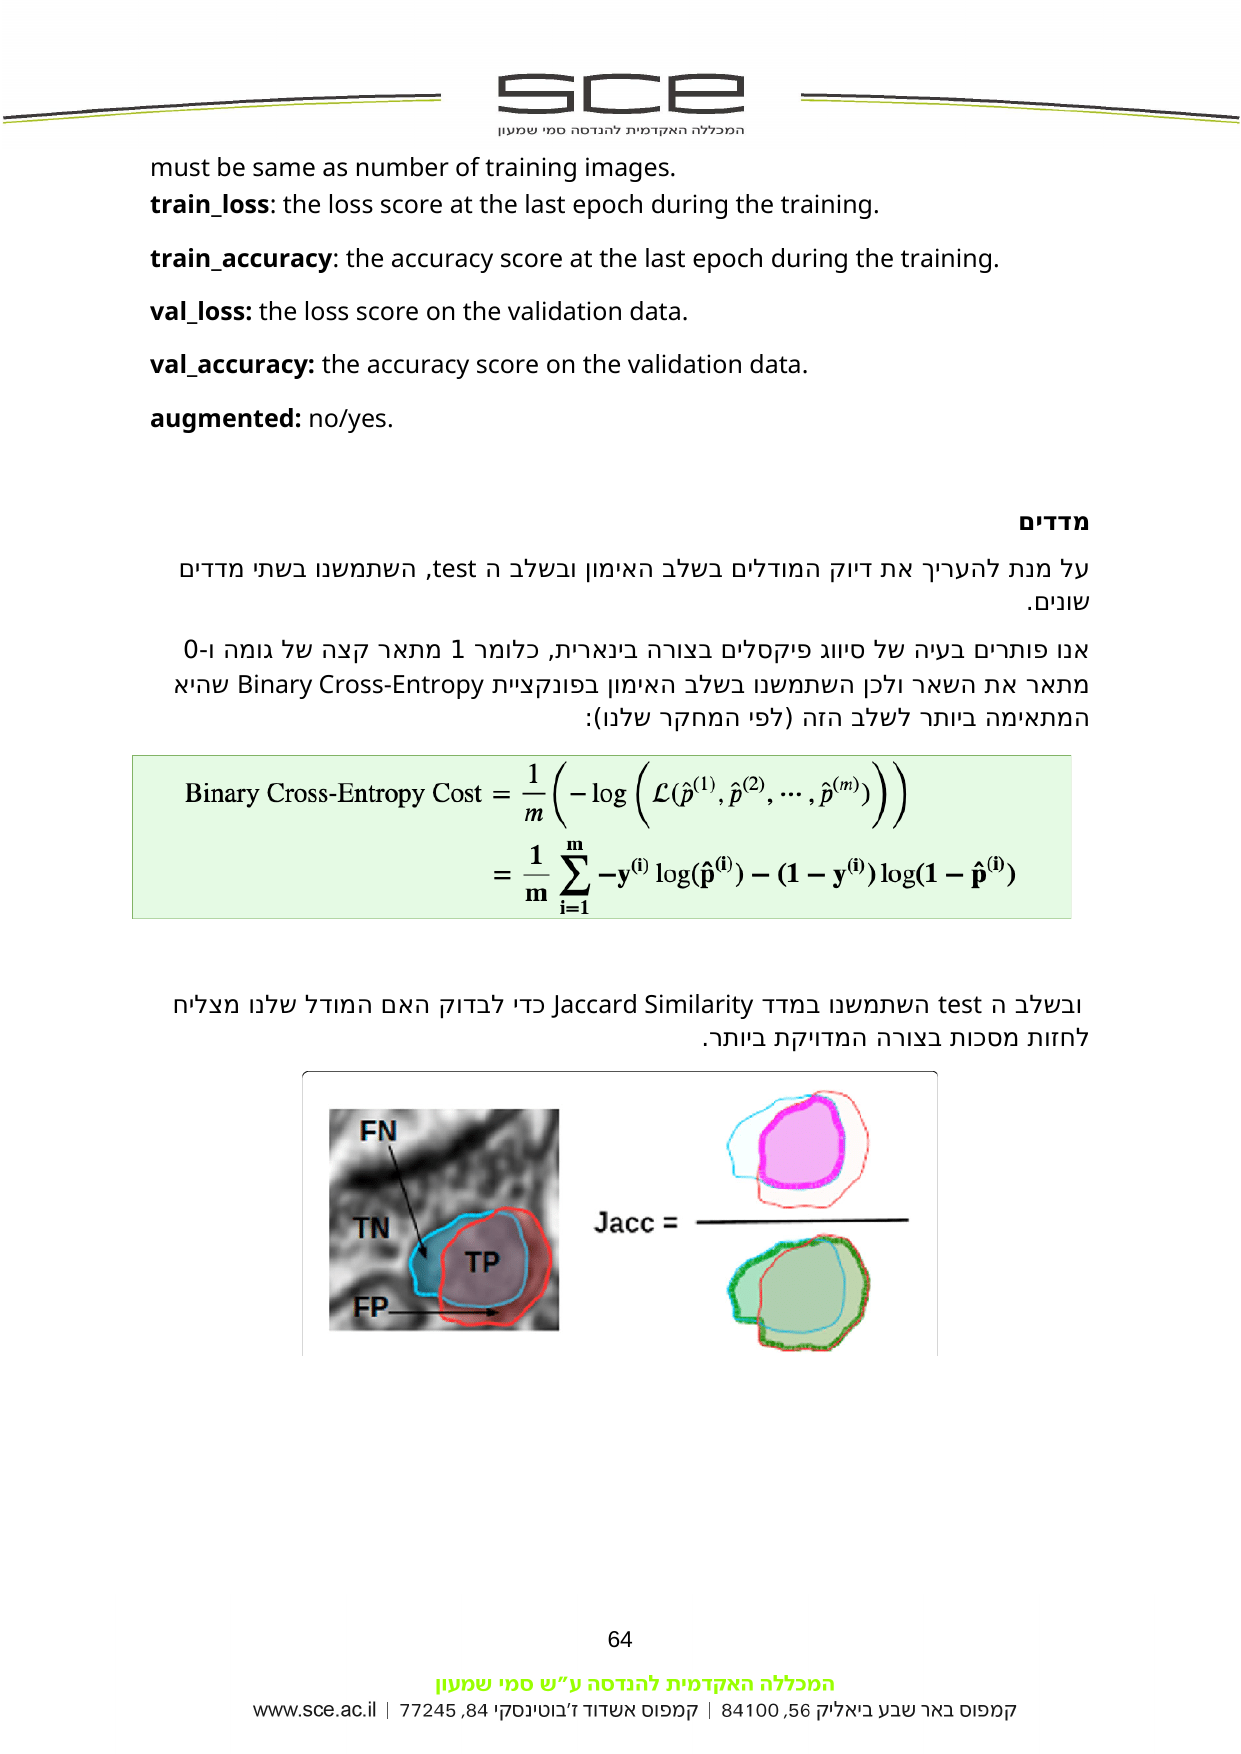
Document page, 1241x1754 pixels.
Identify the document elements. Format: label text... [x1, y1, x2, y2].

text ובשלב ה test השתמשנו במדד Jaccard Similarity כדי לבדוק האם המודל שלנו מצליח לחזות מסכות בצורה המדויקת ביותר. [150, 987, 1090, 1052]
subtitle מדדים [150, 507, 1090, 537]
text val_accuracy: the accuracy score on the validation data. [150, 347, 1090, 381]
text augmented: no/yes. [150, 401, 1090, 434]
picture [1, 0, 1241, 149]
picture [302, 1071, 938, 1356]
text val_loss: the loss score on the validation data. [150, 294, 1090, 328]
text train_accuracy: the accuracy score at the last epoch during the training. [150, 240, 1090, 274]
picture [131, 754, 1072, 919]
text אנו פותרים בעיה של סיווג פיקסלים בצורה בינארית, כלומר 1 מתאר קצה של גומה ו-0 מתאר את השאר ולכן השתמשנו בשלב האימון בפונקציית Binary Cross-Entropy שהיא המתאימה ביותר לשלב הזה (לפי המחקר שלנו): [150, 636, 1090, 733]
picture [0, 1594, 1241, 1754]
text על מנת להעריך את דיוק המודלים בשלב האימון ובשלב ה test, השתמשנו בשתי מדדים שונים. [150, 551, 1090, 617]
